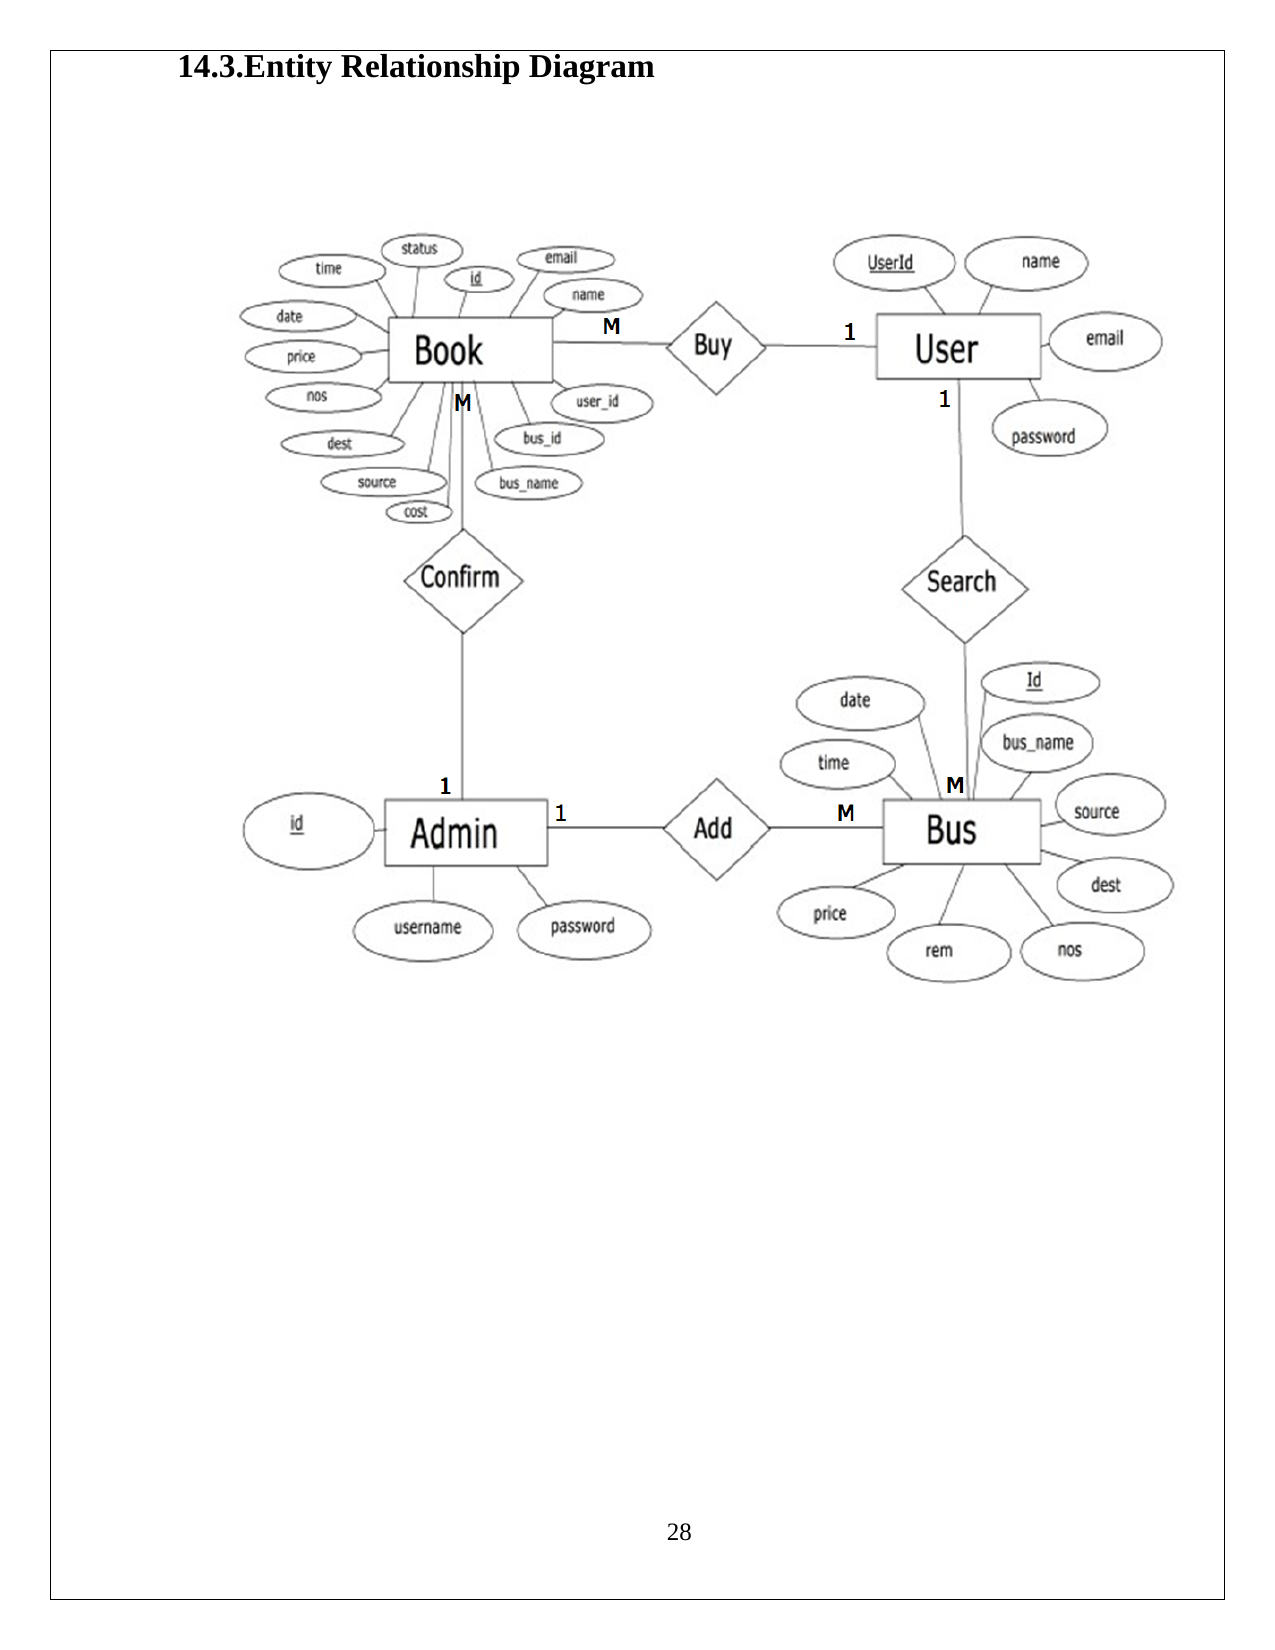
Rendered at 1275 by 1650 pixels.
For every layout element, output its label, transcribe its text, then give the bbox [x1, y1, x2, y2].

picture [177, 212, 1220, 1034]
text 14.3.Entity Relationship Diagram [177, 51, 1181, 85]
